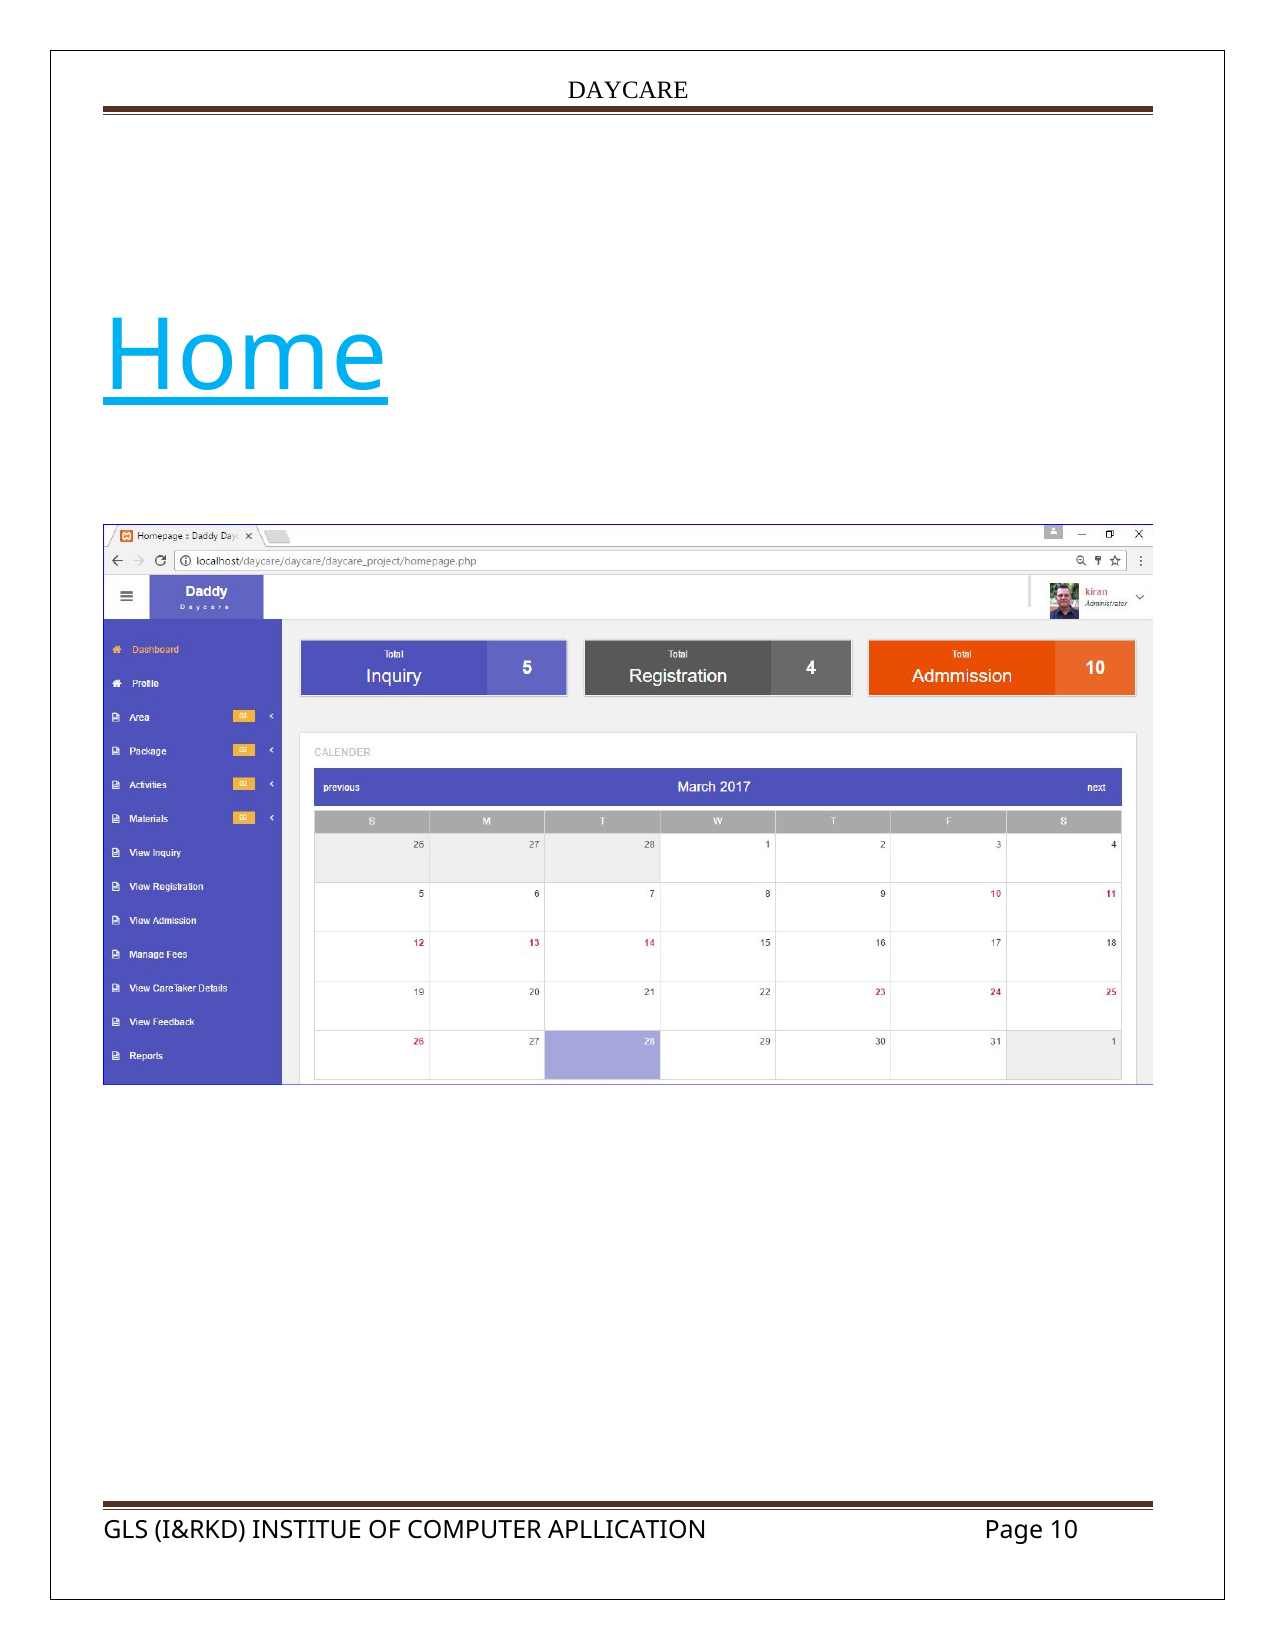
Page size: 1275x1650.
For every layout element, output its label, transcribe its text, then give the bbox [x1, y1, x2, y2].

text Home [103, 283, 1153, 419]
picture [103, 524, 1153, 1085]
